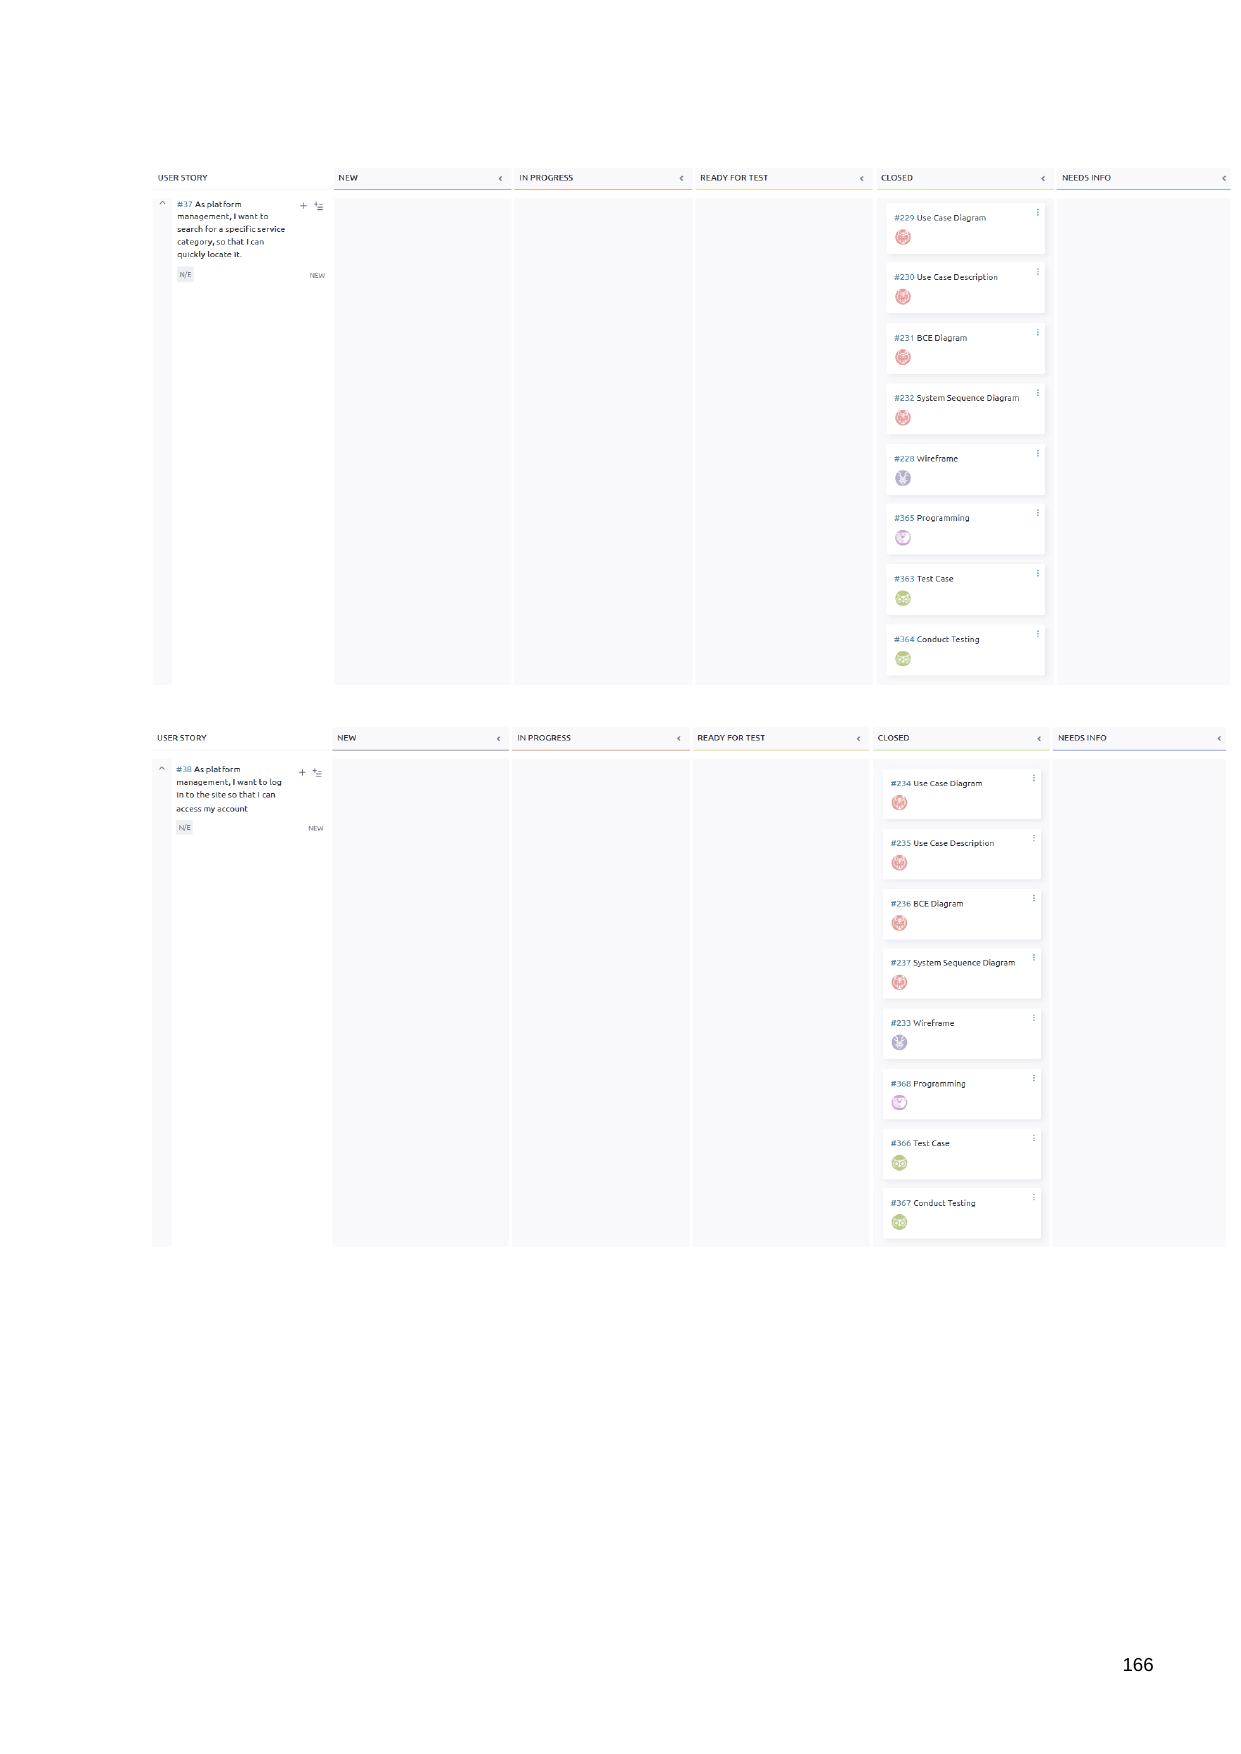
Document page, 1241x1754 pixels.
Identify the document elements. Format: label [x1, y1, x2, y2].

picture [150, 168, 1231, 685]
picture [150, 722, 1227, 1247]
